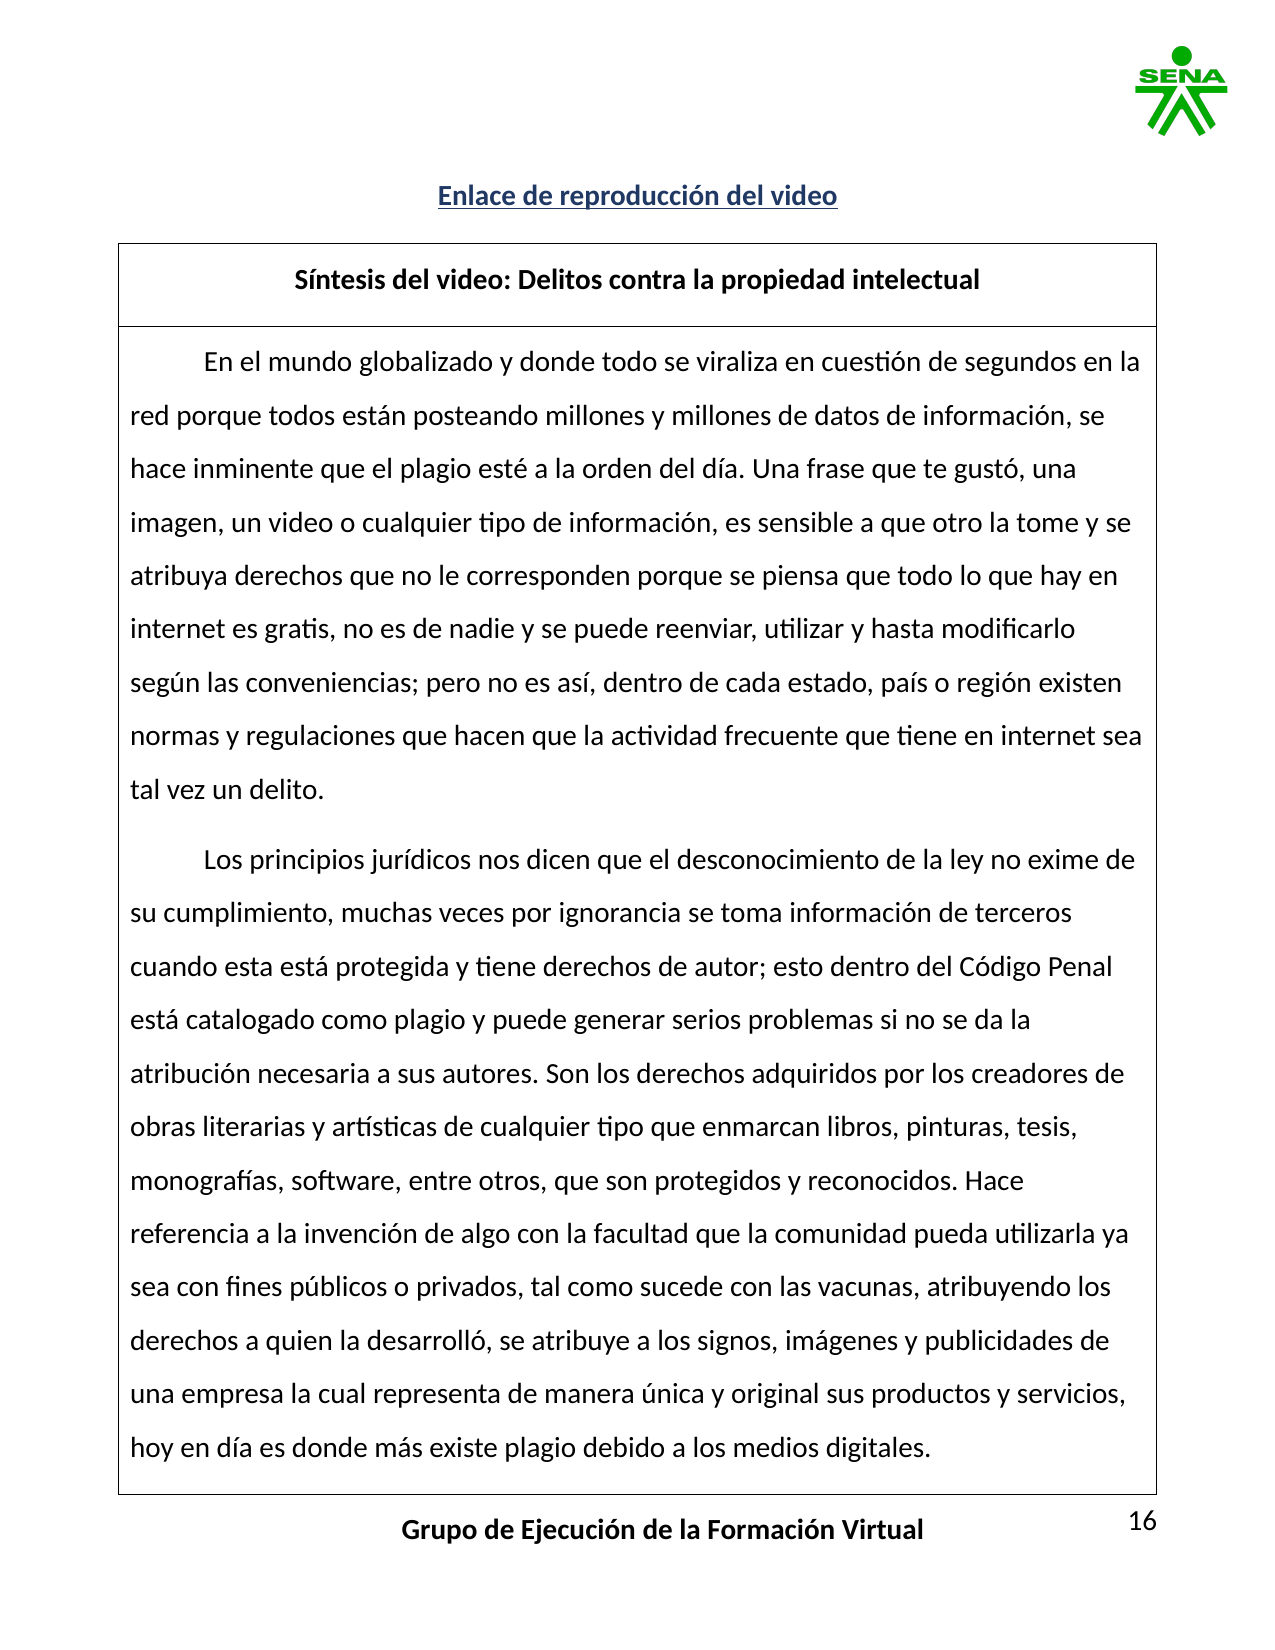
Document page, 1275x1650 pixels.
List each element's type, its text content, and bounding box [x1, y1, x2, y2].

table_header Síntesis del video: Delitos contra la propiedad intelectual [119, 244, 1156, 326]
text Enlace de reproducción del video [118, 177, 1157, 213]
picture [1135, 46, 1228, 136]
